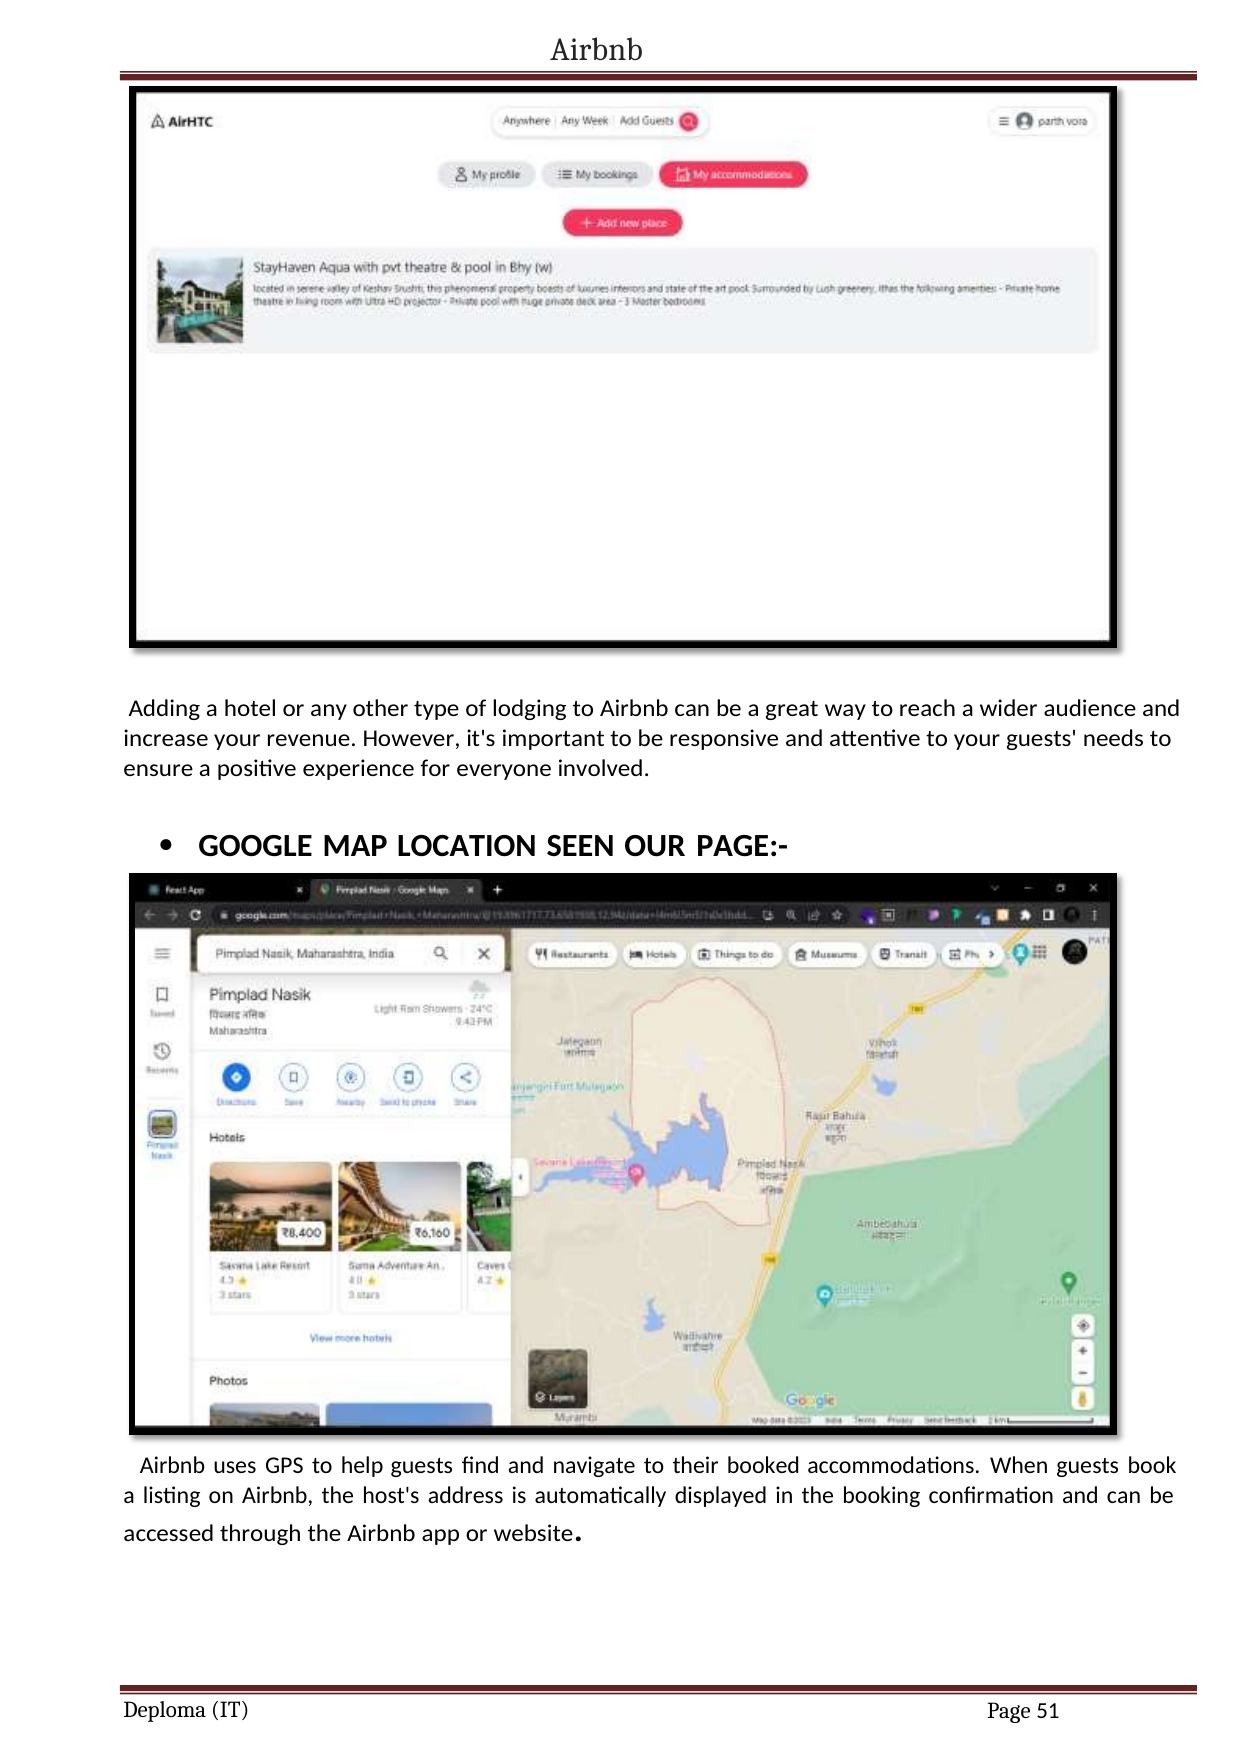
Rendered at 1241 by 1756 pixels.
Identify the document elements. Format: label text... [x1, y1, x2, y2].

subtitle GOOGLE MAP LOCATION SEEN OUR PAGE:- [160, 824, 1223, 864]
picture [126, 870, 1128, 1446]
picture [127, 83, 1129, 660]
text Adding a hotel or any other type of lodging to Airbnb can be a great way to reach a wider audience and increase your revenue. However, it's important to be responsive and attentive to your guests' needs to ensure a positive experience for everyone involved. [123, 693, 1223, 783]
